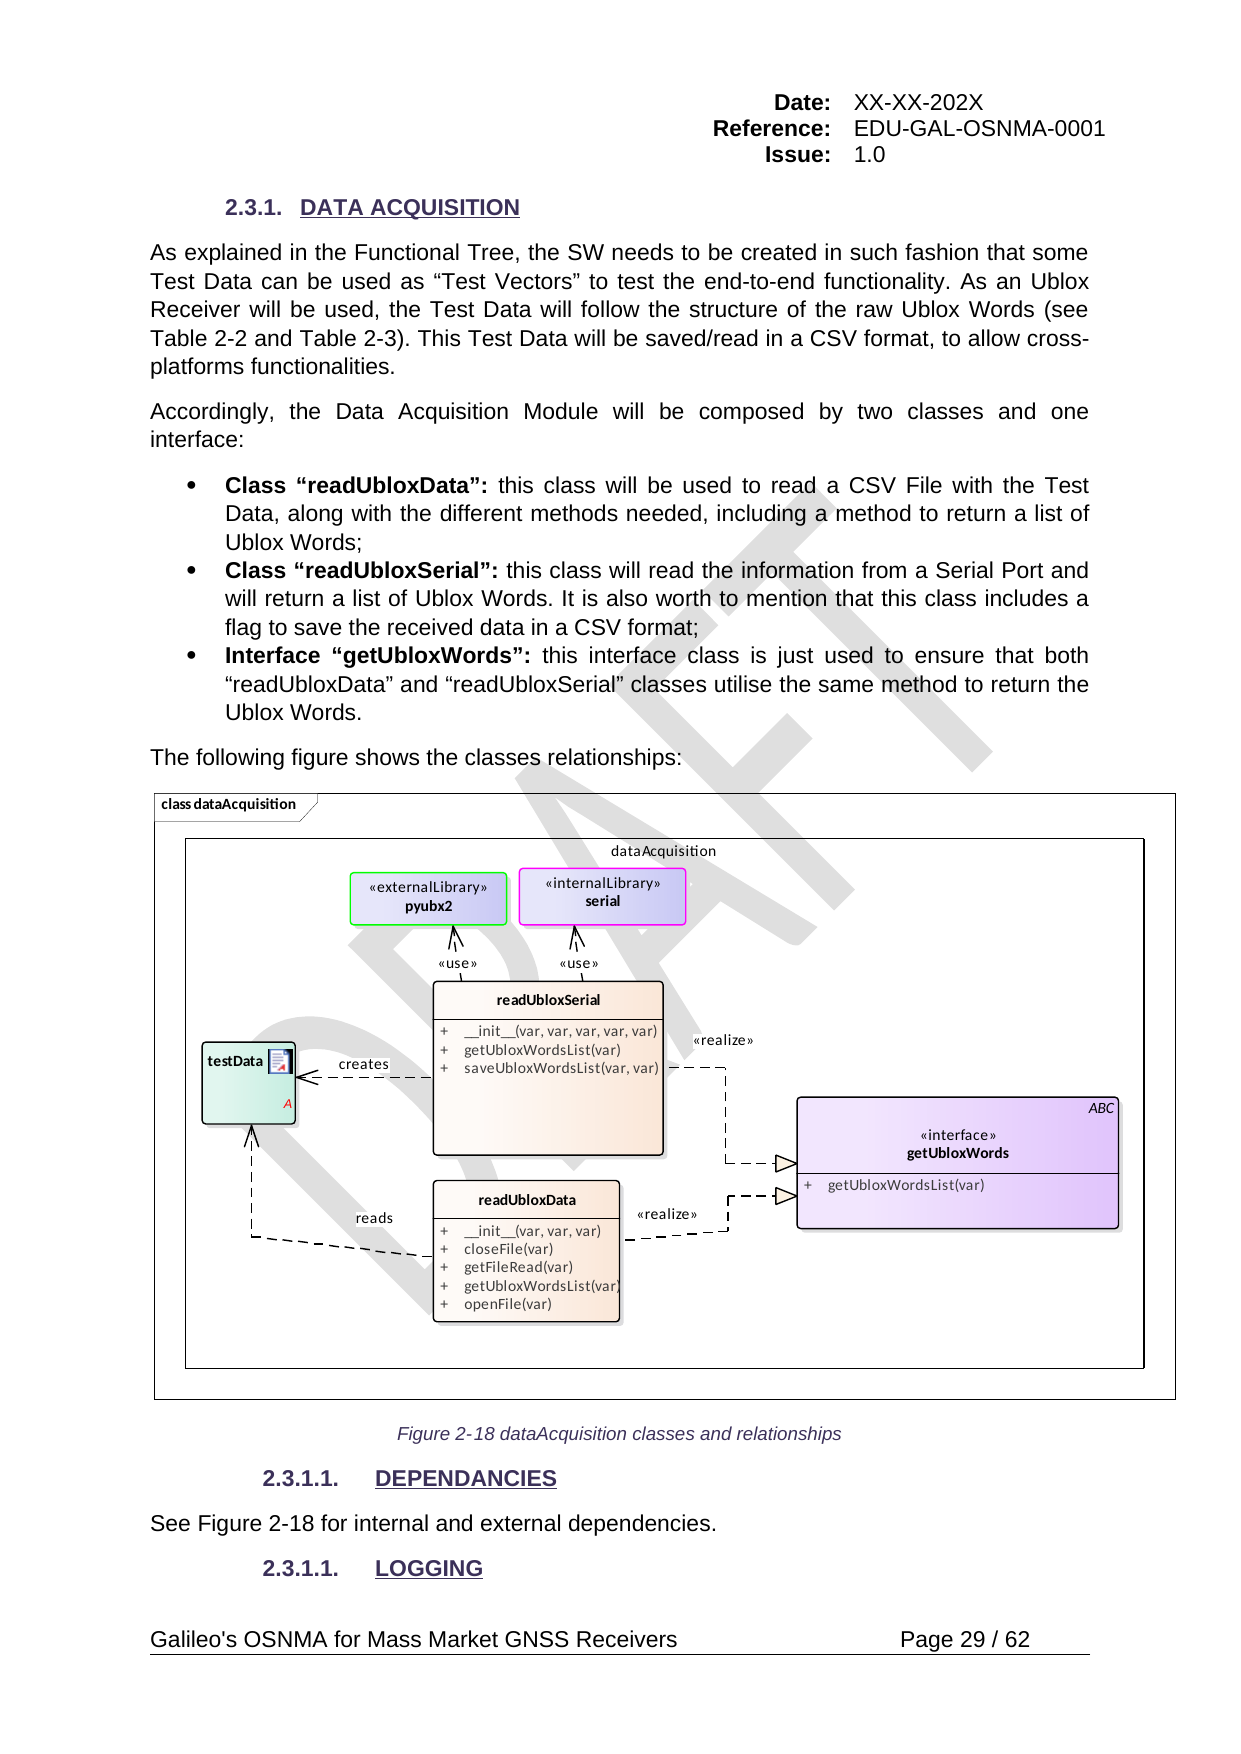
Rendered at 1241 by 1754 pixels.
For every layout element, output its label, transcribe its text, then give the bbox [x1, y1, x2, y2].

subtitle Dependancies [262, 1465, 1090, 1491]
list Interface “getUbloxWords”: this interface class is just used to ensure that both “readUbloxData” and “readUbloxSerial” classes utilise the same method to return the Ublox Words. [187, 642, 1090, 725]
text As explained in the Functional Tree, the SW needs to be created in such fashion that some Test Data can be used as “Test Vectors” to test the end-to-end functionality. As an Ublox Receiver will be used, the Test Data will follow the structure of the raw Ublox Words (see Table 2-2 and Table 2-3). This Test Data will be saved/read in a CSV format, to allow cross-platforms functionalities. [150, 239, 1090, 379]
list Class “readUbloxData”: this class will be used to read a CSV File with the Test Data, along with the different methods needed, including a method to return a list of Ublox Words; [187, 472, 1090, 555]
text Accordingly, the Data Acquisition Module will be composed by two classes and one interface: [150, 398, 1090, 453]
list Class “readUbloxSerial”: this class will read the information from a Serial Port and will return a list of Ublox Words. It is also worth to mention that this class includes a flag to save the received data in a CSV format; [187, 557, 1090, 640]
subtitle Logging [262, 1555, 1090, 1581]
text The following figure shows the classes relationships: [150, 744, 1090, 771]
subtitle Data Acquisition [225, 194, 1090, 220]
